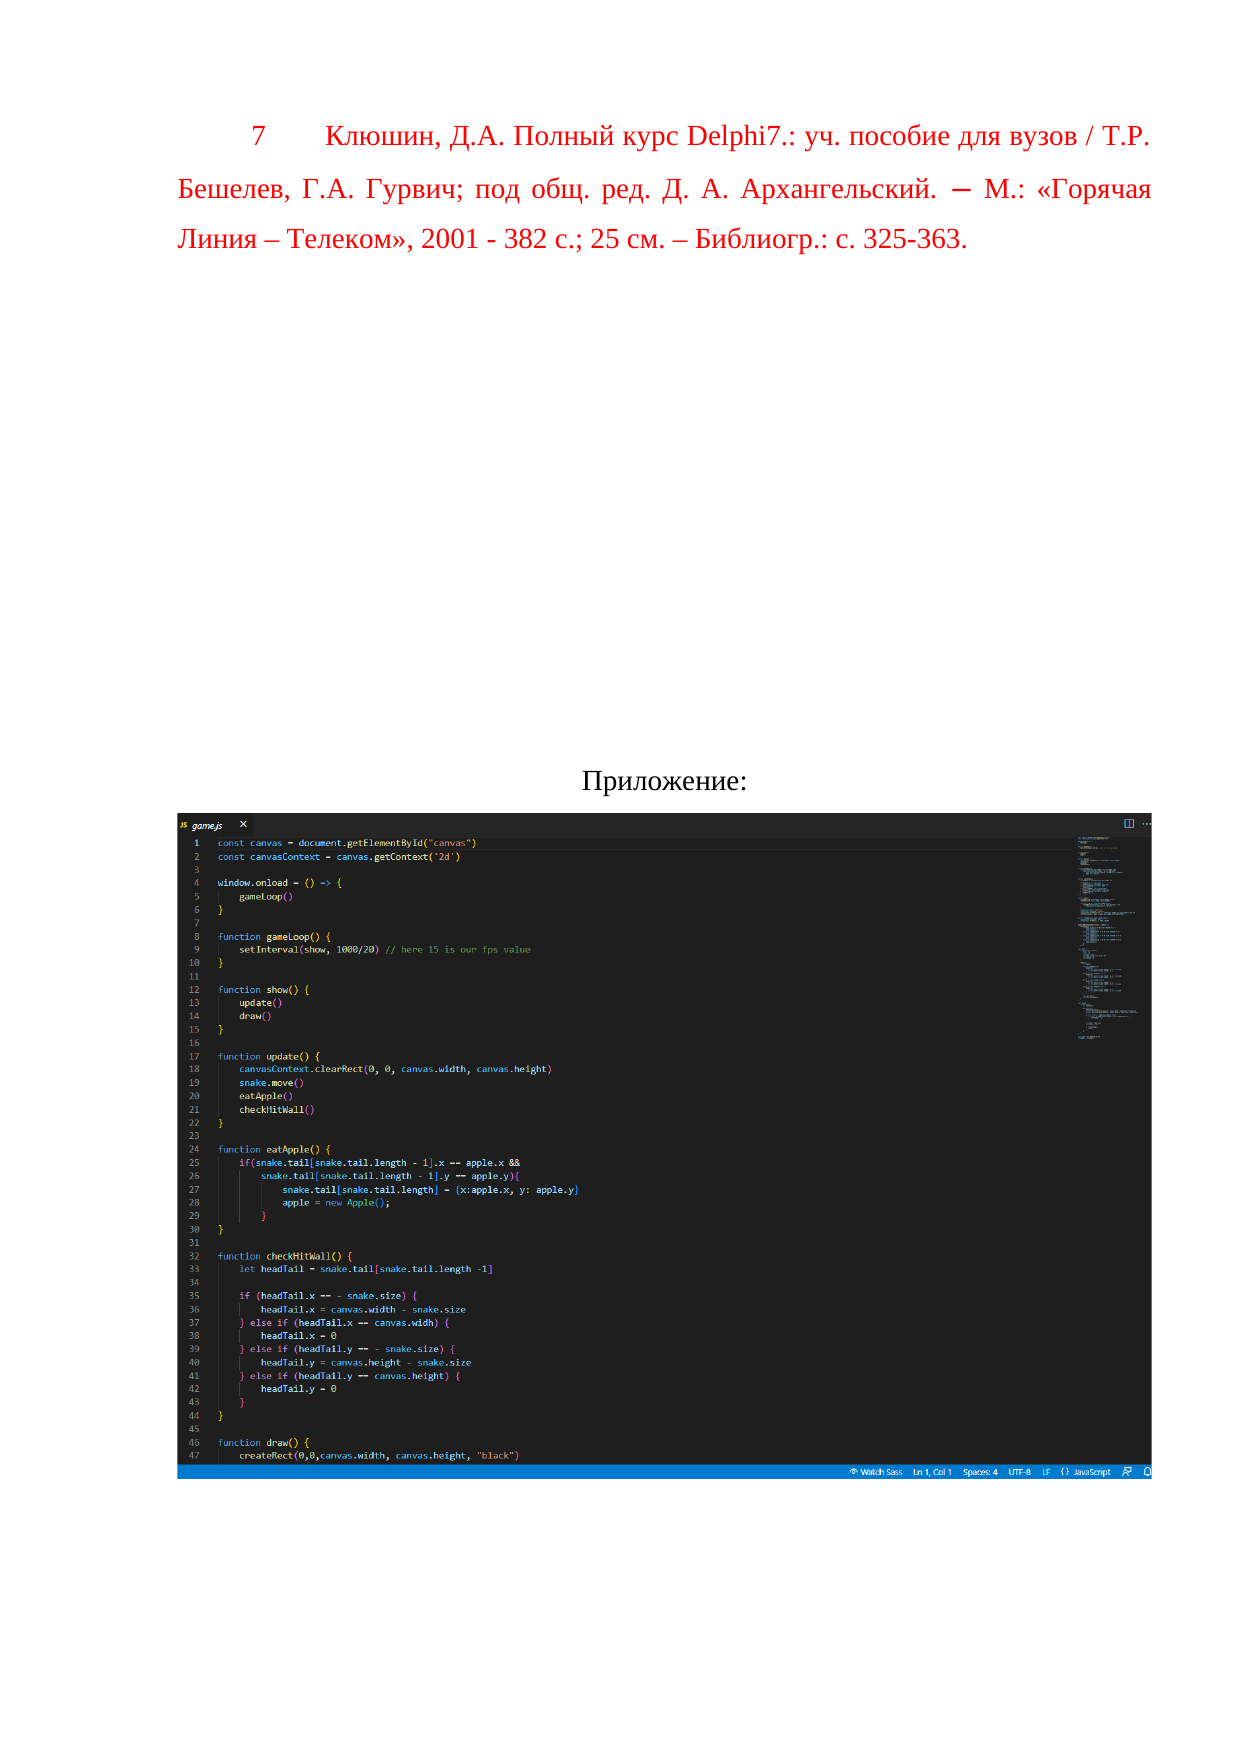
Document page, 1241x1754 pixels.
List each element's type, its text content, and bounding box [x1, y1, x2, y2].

text Приложение: [177, 763, 1152, 797]
picture [177, 813, 1152, 1479]
list Клюшин, Д.А. Полный курс Delphi7.: уч. пособие для вузов / Т.Р. Бешелев, Г.А. Гурвич; под общ. ред. Д. А. Архангельский. − М.: «Горячая Линия – Телеком», 2001 - 382 с.; 25 см. – Библиогр.: с. 325-363. [177, 118, 1152, 255]
